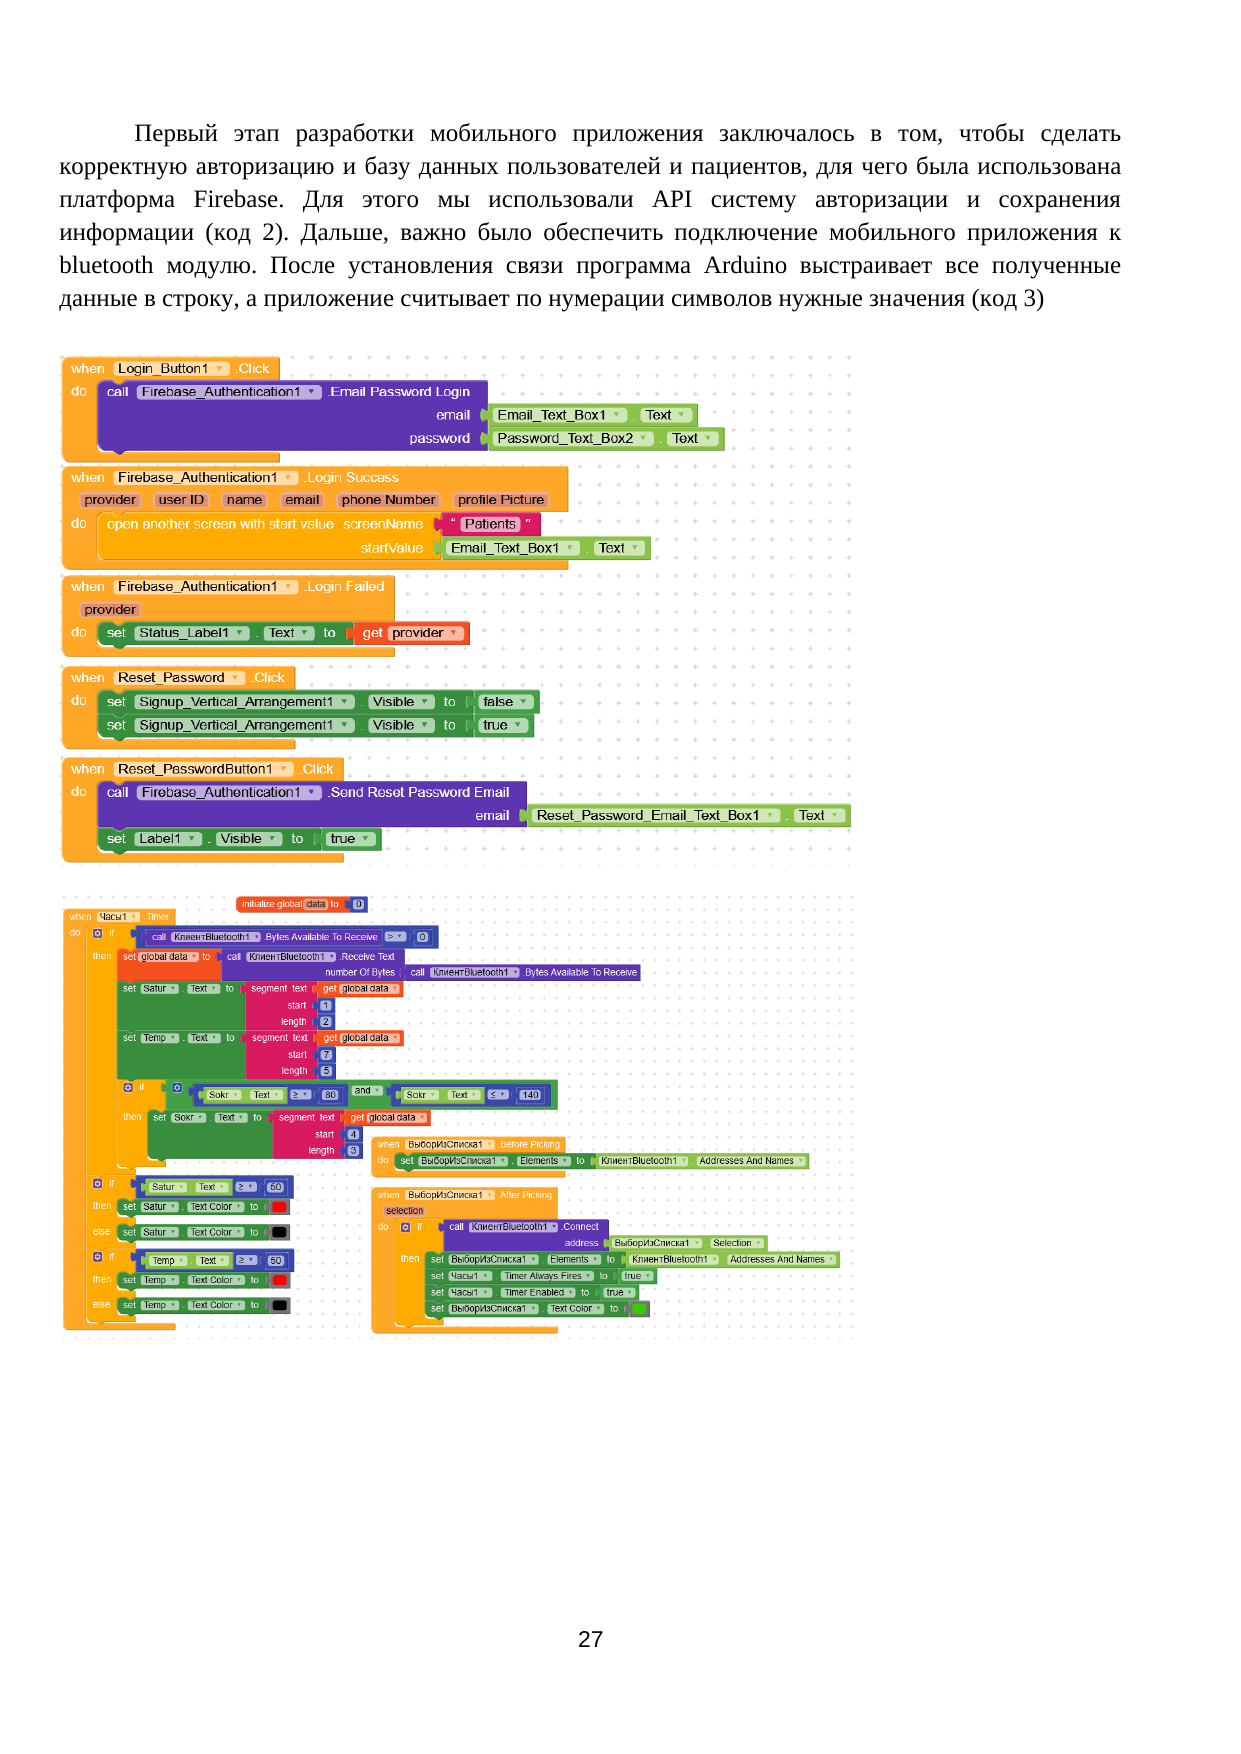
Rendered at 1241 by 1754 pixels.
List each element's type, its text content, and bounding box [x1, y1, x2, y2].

picture [59, 890, 858, 1339]
picture [59, 347, 857, 866]
text Первый этап разработки мобильного приложения заключалось в том, чтобы сделать корректную авторизацию и базу данных пользователей и пациентов, для чего была использована платформа Firebase. Для этого мы использовали API систему авторизации и сохранения информации (код 2). Дальше, важно было обеспечить подключение мобильного приложения к bluetooth модулю. После установления связи программа Arduino выстраивает все полученные данные в строку, а приложение считывает по нумерации символов нужные значения (код 3) [59, 118, 1122, 312]
